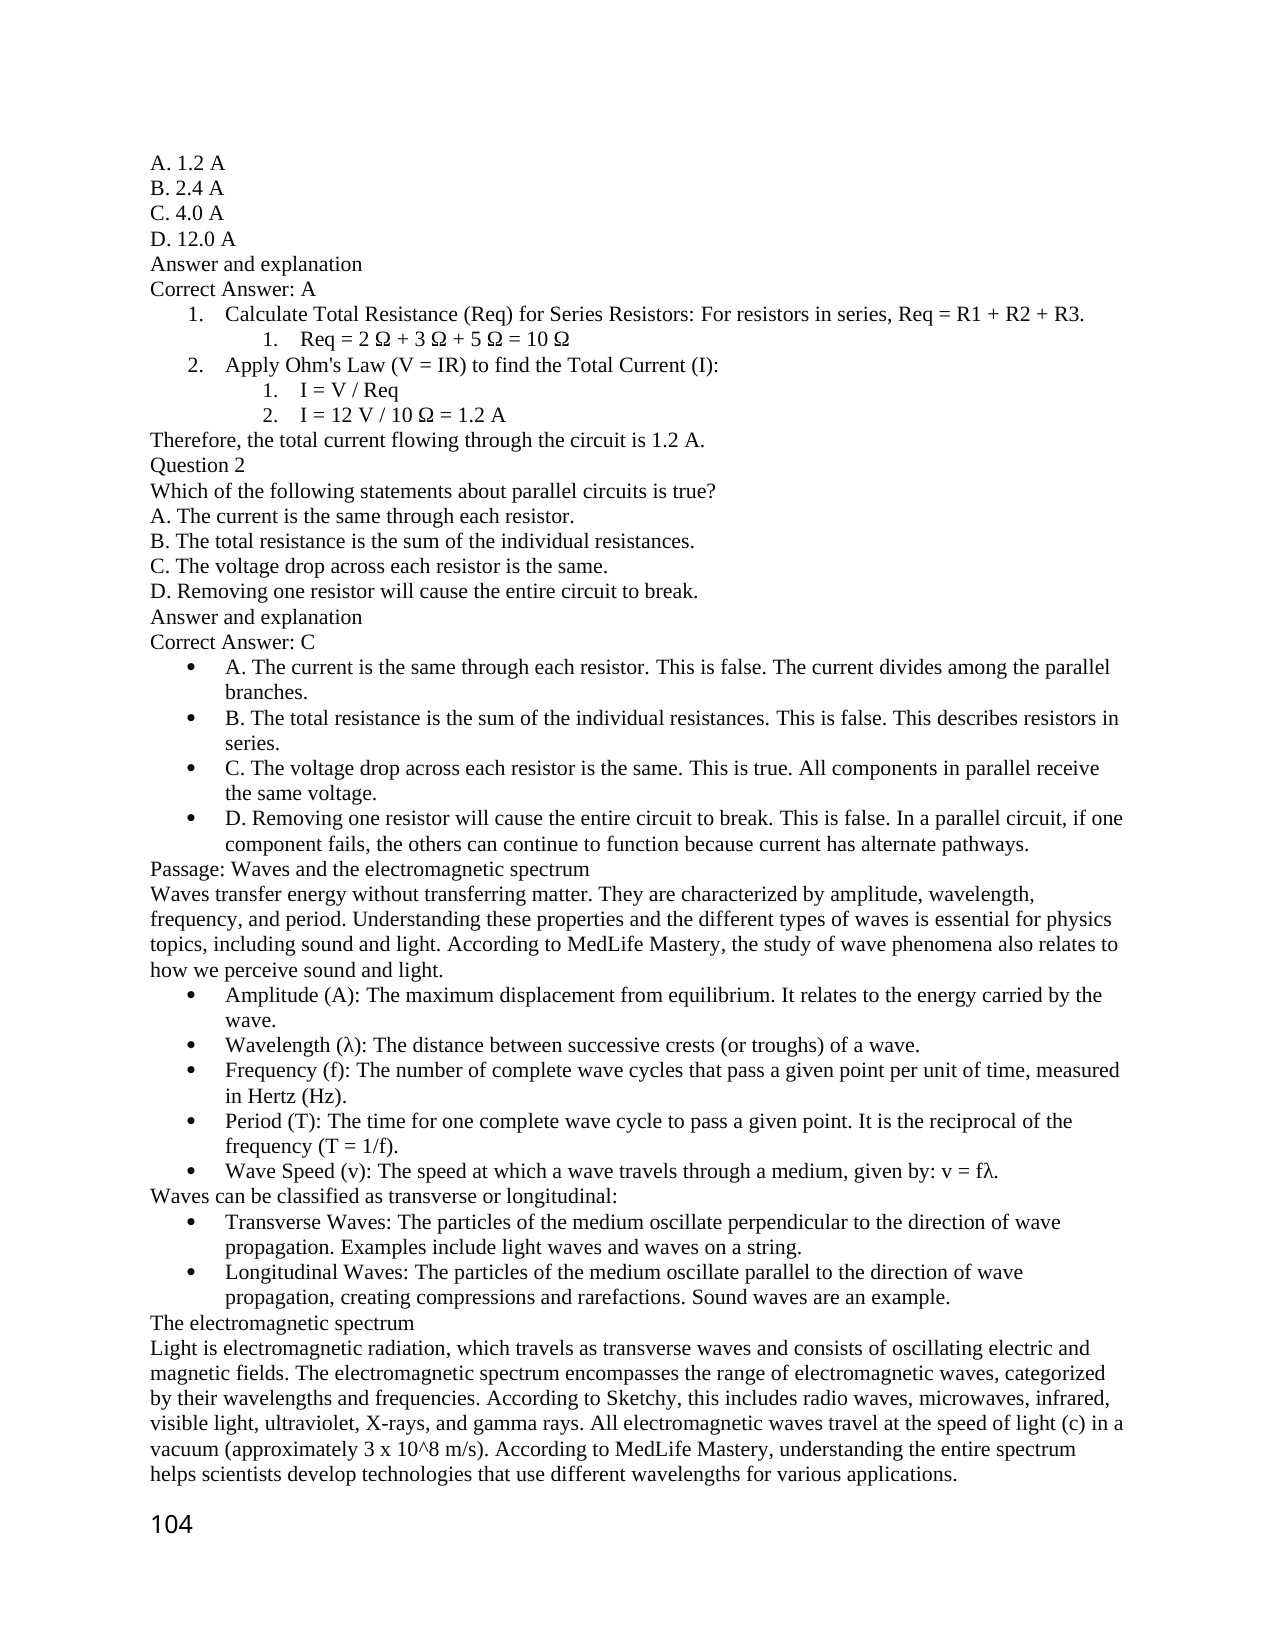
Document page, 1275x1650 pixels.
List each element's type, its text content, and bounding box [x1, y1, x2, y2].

list Calculate Total Resistance (Req) for Series Resistors: For resistors in series, Req = R1 + R2 + R3. [187, 301, 1125, 326]
list Apply Ohm's Law (V = IR) to find the Total Current (I): [187, 352, 1125, 377]
list I = 12 V / 10 Ω = 1.2 A [262, 402, 1125, 427]
text A. The current is the same through each resistor. B. The total resistance is the sum of the individual resistances. C. The voltage drop across each resistor is the same. D. Removing one resistor will cause the entire circuit to break. [150, 503, 1125, 604]
list Longitudinal Waves: The particles of the medium oscillate parallel to the direction of wave propagation, creating compressions and rarefactions. Sound waves are an example. [187, 1259, 1125, 1309]
list D. Removing one resistor will cause the entire circuit to break. This is false. In a parallel circuit, if one component fails, the others can continue to function because current has alternate pathways. [187, 805, 1125, 856]
text Correct Answer: C [150, 629, 1125, 654]
text The electromagnetic spectrum [150, 1309, 1125, 1335]
text Waves can be classified as transverse or longitudinal: [150, 1183, 1125, 1209]
text Answer and explanation [150, 251, 1125, 276]
text Passage: Waves and the electromagnetic spectrum [150, 856, 1125, 881]
list Wave Speed (v): The speed at which a wave travels through a medium, given by: v = fλ. [187, 1158, 1125, 1183]
text Which of the following statements about parallel circuits is true? [150, 478, 1125, 503]
list Frequency (f): The number of complete wave cycles that pass a given point per unit of time, measured in Hertz (Hz). [187, 1057, 1125, 1108]
text Therefore, the total current flowing through the circuit is 1.2 A. [150, 427, 1125, 452]
text Waves transfer energy without transferring matter. They are characterized by amplitude, wavelength, frequency, and period. Understanding these properties and the different types of waves is essential for physics topics, including sound and light. According to MedLife Mastery, the study of wave phenomena also relates to how we perceive sound and light. [150, 881, 1125, 982]
list I = V / Req [262, 377, 1125, 402]
list Transverse Waves: The particles of the medium oscillate perpendicular to the direction of wave propagation. Examples include light waves and waves on a string. [187, 1209, 1125, 1259]
text Light is electromagnetic radiation, which travels as transverse waves and consists of oscillating electric and magnetic fields. The electromagnetic spectrum encompasses the range of electromagnetic waves, categorized by their wavelengths and frequencies. According to Sketchy, this includes radio waves, microwaves, infrared, visible light, ultraviolet, X-rays, and gamma rays. All electromagnetic waves travel at the speed of light (c) in a vacuum (approximately 3 x 10^8 m/s). According to MedLife Mastery, understanding the entire spectrum helps scientists develop technologies that use different wavelengths for various applications. [150, 1335, 1125, 1486]
text Answer and explanation [150, 604, 1125, 629]
list Period (T): The time for one complete wave cycle to pass a given point. It is the reciprocal of the frequency (T = 1/f). [187, 1108, 1125, 1158]
list A. The current is the same through each resistor. This is false. The current divides among the parallel branches. [187, 654, 1125, 704]
text Correct Answer: A [150, 276, 1125, 301]
list Req = 2 Ω + 3 Ω + 5 Ω = 10 Ω [262, 326, 1125, 352]
list Amplitude (A): The maximum displacement from equilibrium. It relates to the energy carried by the wave. [187, 982, 1125, 1032]
list Wavelength (λ): The distance between successive crests (or troughs) of a wave. [187, 1032, 1125, 1057]
list B. The total resistance is the sum of the individual resistances. This is false. This describes resistors in series. [187, 704, 1125, 755]
list C. The voltage drop across each resistor is the same. This is true. All components in parallel receive the same voltage. [187, 755, 1125, 805]
text Question 2 [150, 452, 1125, 478]
text A. 1.2 A B. 2.4 A C. 4.0 A D. 12.0 A [150, 150, 1125, 251]
